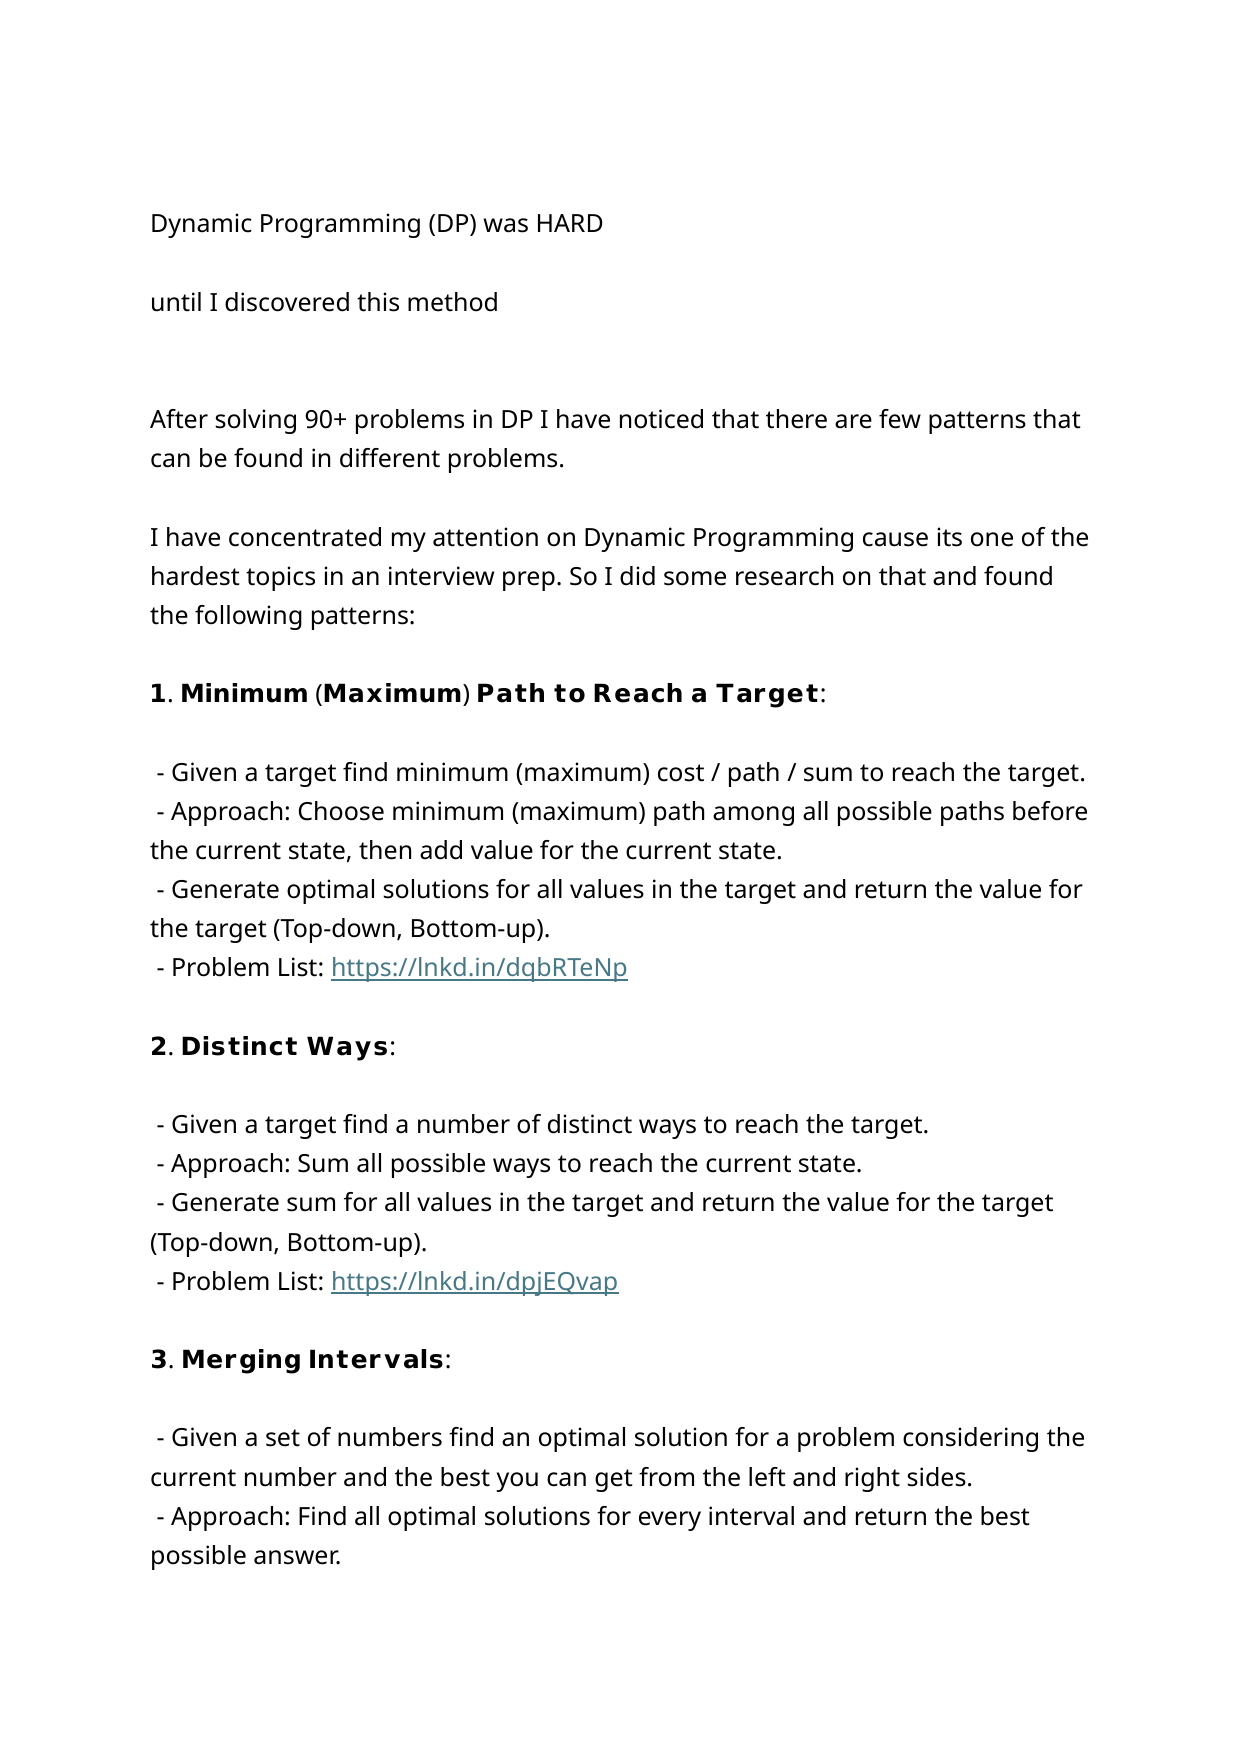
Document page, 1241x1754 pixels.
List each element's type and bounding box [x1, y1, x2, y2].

text [150, 206, 1090, 1572]
